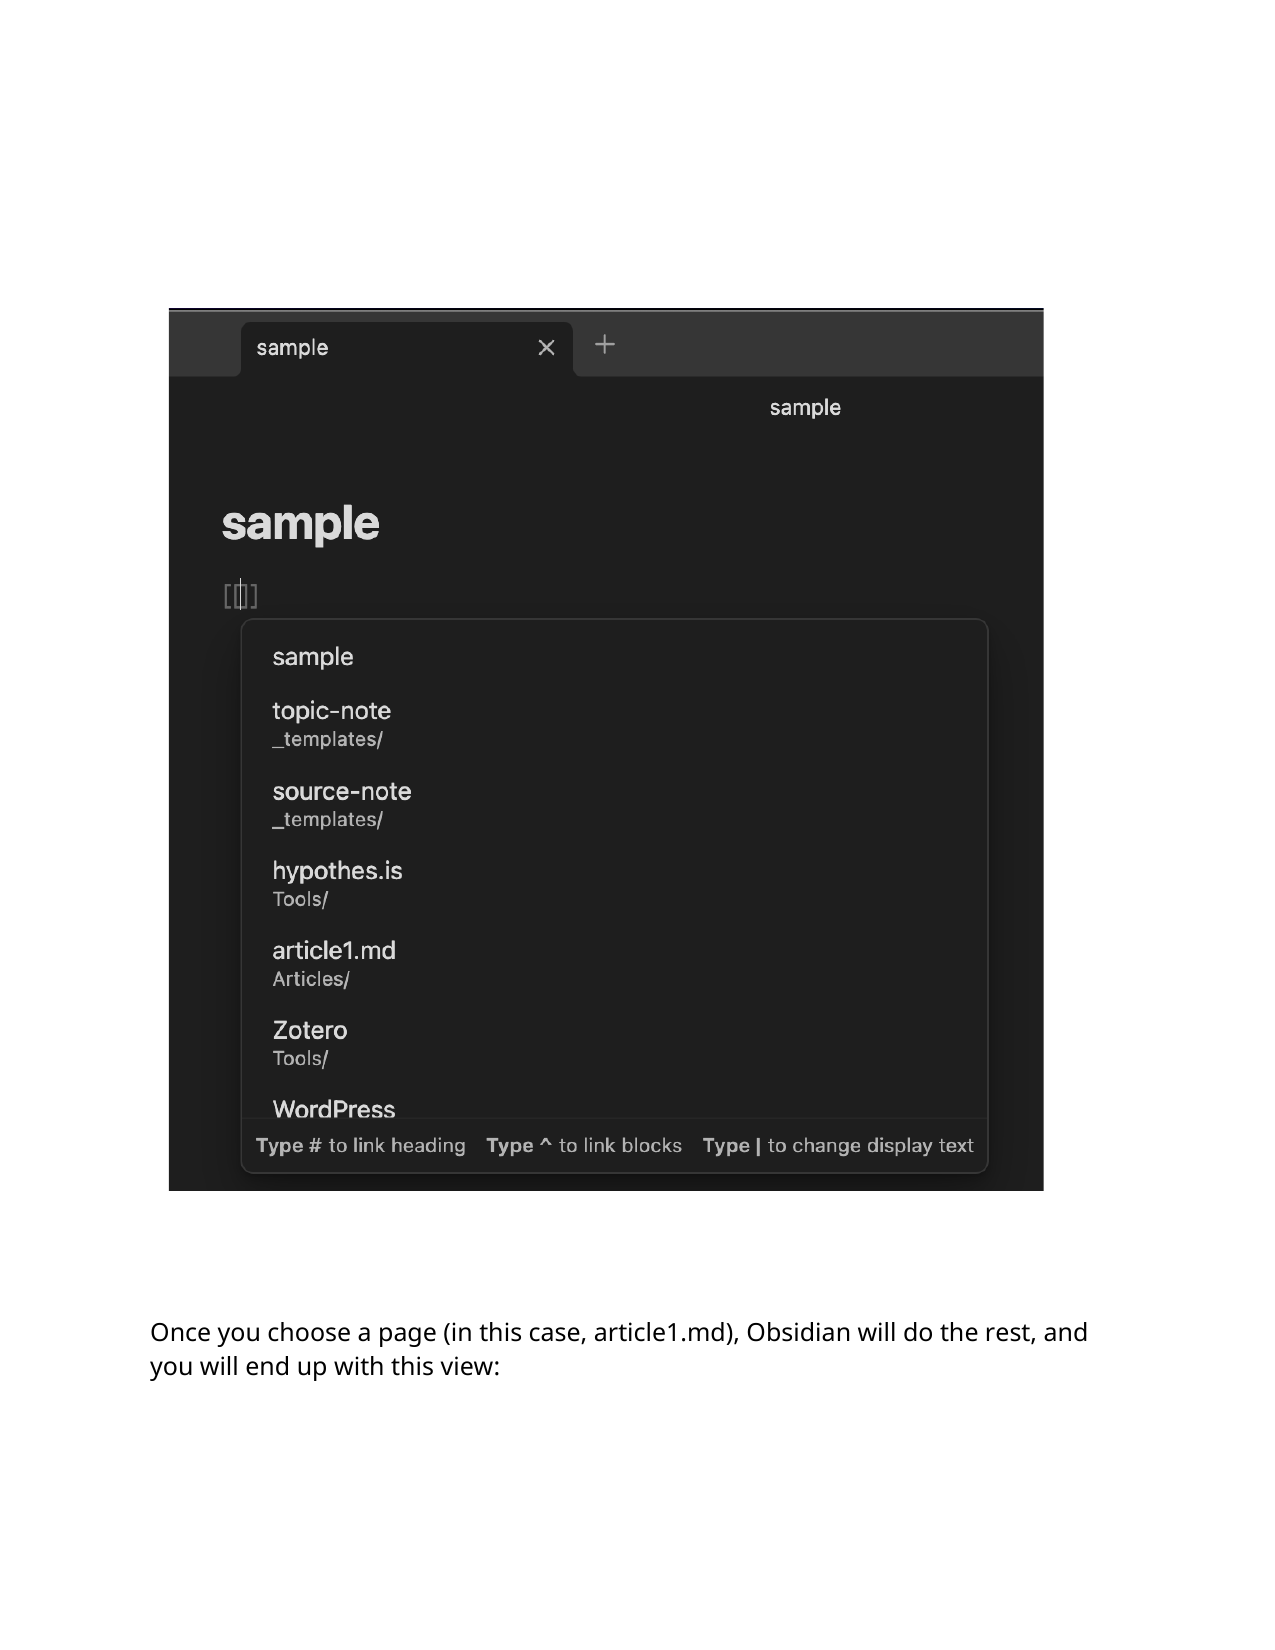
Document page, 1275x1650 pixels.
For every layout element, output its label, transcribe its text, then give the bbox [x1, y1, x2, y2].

picture [168, 308, 1044, 1191]
text Once you choose a page (in this case, article1.md), Obsidian will do the rest, and you will end up with this view: [150, 1314, 1125, 1383]
